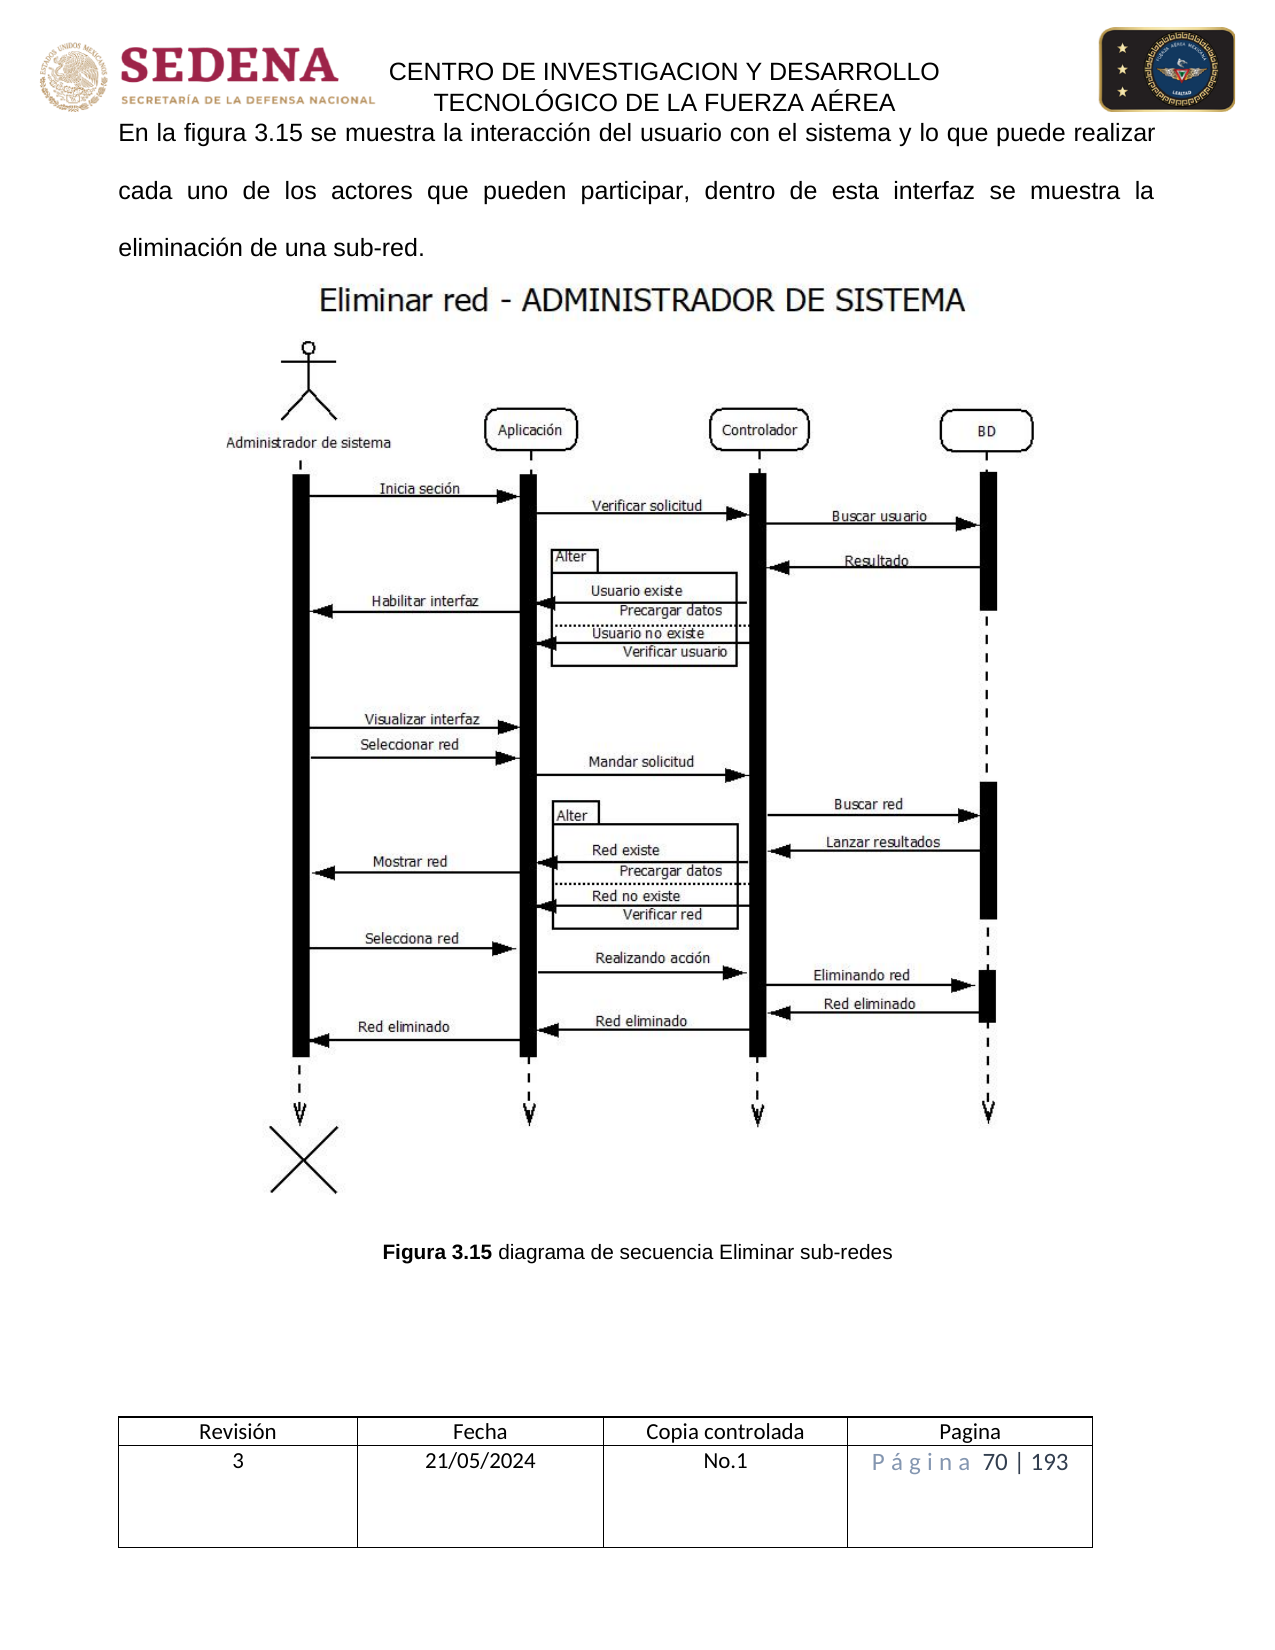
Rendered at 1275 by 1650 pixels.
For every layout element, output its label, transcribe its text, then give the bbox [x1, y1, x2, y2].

picture [226, 282, 1049, 1195]
picture [39, 27, 1236, 112]
text En la figura 3.15 se muestra la interacción del usuario con el sistema y lo que puede realizar cada uno de los actores que pueden participar, dentro de esta interfaz se muestra la eliminación de una sub-red. [118, 118, 1157, 262]
